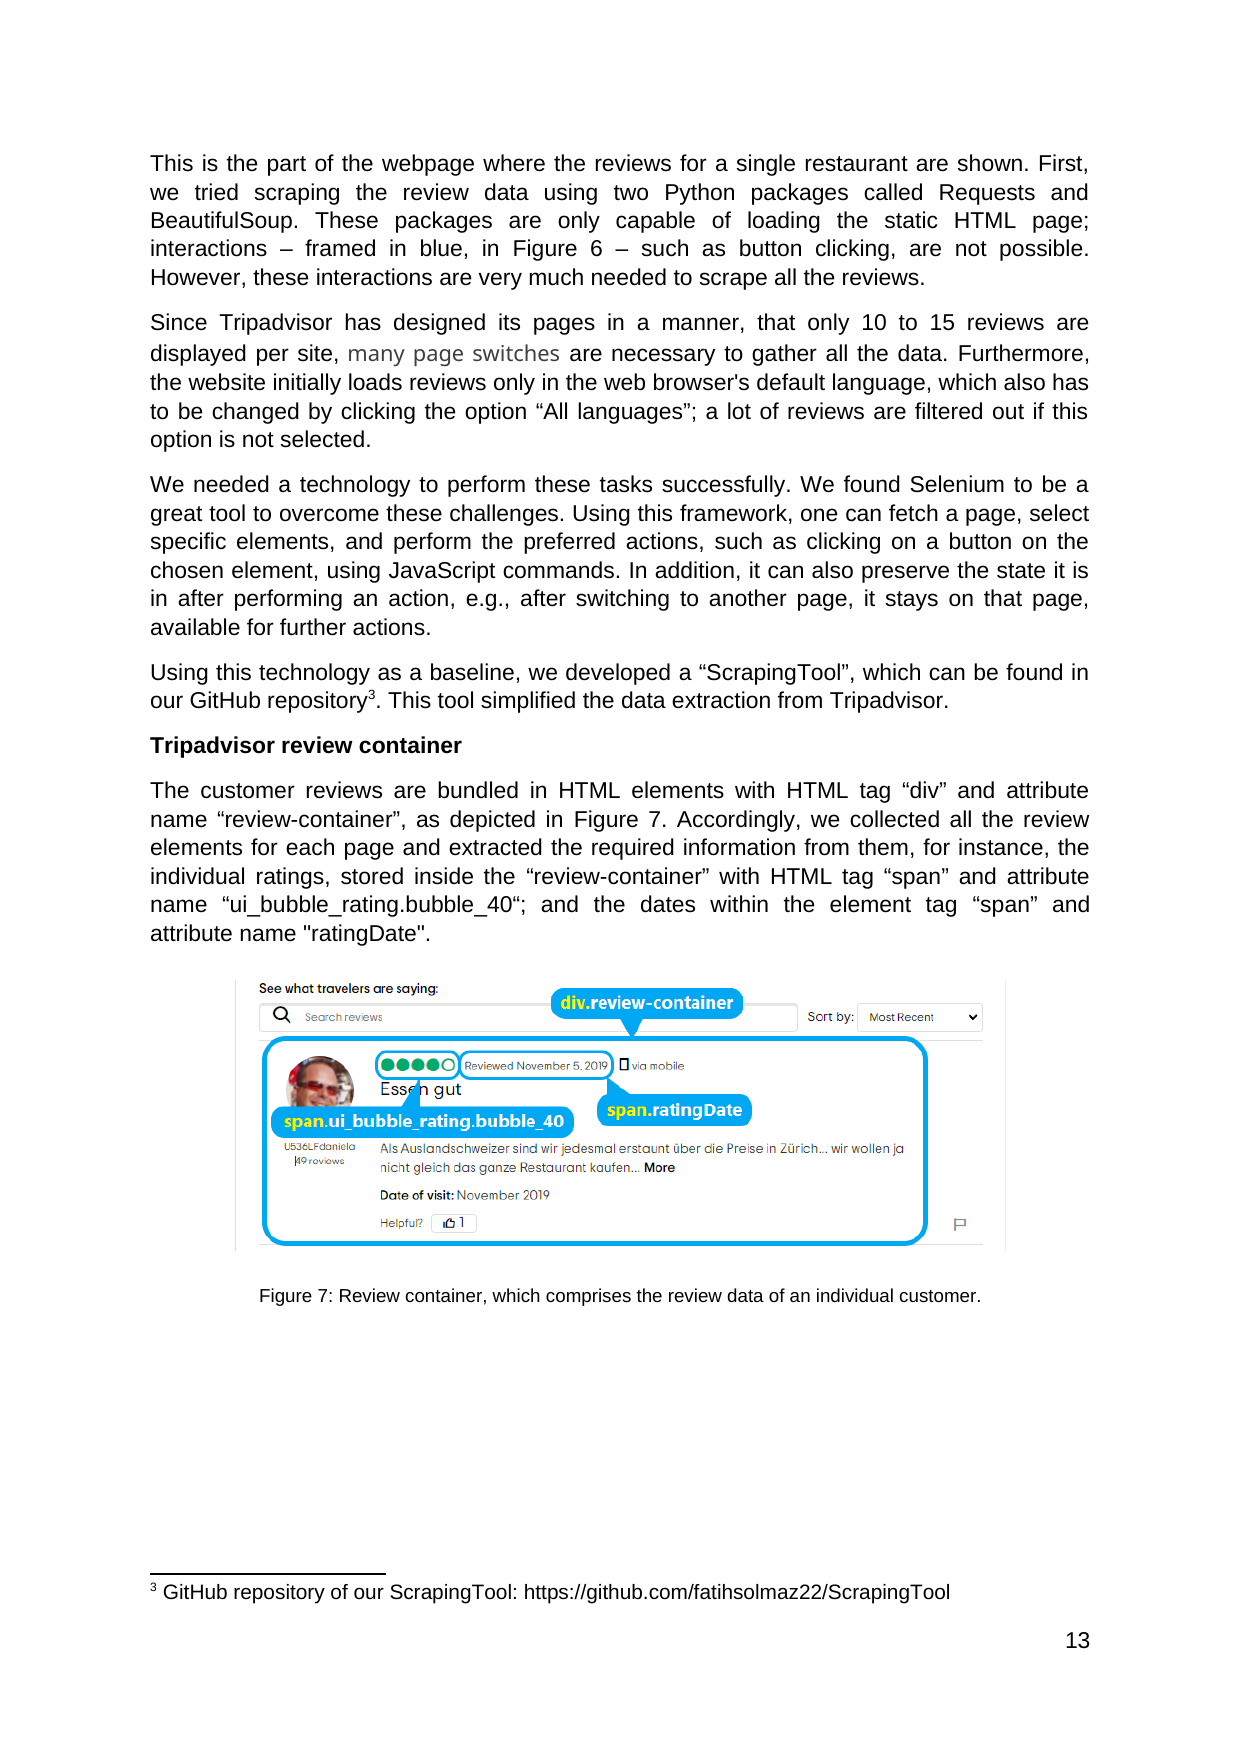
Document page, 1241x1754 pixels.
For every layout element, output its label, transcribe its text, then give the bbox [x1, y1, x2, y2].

picture [234, 980, 1006, 1251]
text This is the part of the webpage where the reviews for a single restaurant are shown. First, we tried scraping the review data using two Python packages called Requests and BeautifulSoup. These packages are only capable of loading the static HTML page; interactions – framed in blue, in Figure 6 – such as button clicking, are not possible. However, these interactions are very much needed to scrape all the reviews. [150, 150, 1090, 290]
text Since Tripadvisor has designed its pages in a manner, that only 10 to 15 reviews are displayed per site, many page switches are necessary to gather all the data. Furthermore, the website initially loads reviews only in the web browser's default language, which also has to be changed by clicking the option “All languages”; a lot of reviews are filtered out if this option is not selected. [150, 309, 1090, 453]
text The customer reviews are bundled in HTML elements with HTML tag “div” and attribute name “review-container”, as depicted in Figure 7. Accordingly, we collected all the review elements for each page and extracted the required information from them, for instance, the individual ratings, stored inside the “review-container” with HTML tag “span” and attribute name “ui_bubble_rating.bubble_40“; and the dates within the element tag “span” and attribute name "ratingDate". [150, 777, 1090, 946]
text We needed a technology to perform these tasks successfully. We found Selenium to be a great tool to overcome these challenges. Using this framework, one can fetch a page, select specific elements, and perform the preferred actions, such as clicking on a button on the chosen element, using JavaScript commands. In addition, it can also preserve the state it is in after performing an action, e.g., after switching to another page, it stays on that page, available for further actions. [150, 471, 1090, 640]
text Tripadvisor review container [150, 732, 1090, 758]
text Using this technology as a baseline, we developed a “ScrapingTool”, which can be found in our GitHub repository. This tool simplified the data extraction from Tripadvisor. [150, 659, 1090, 713]
